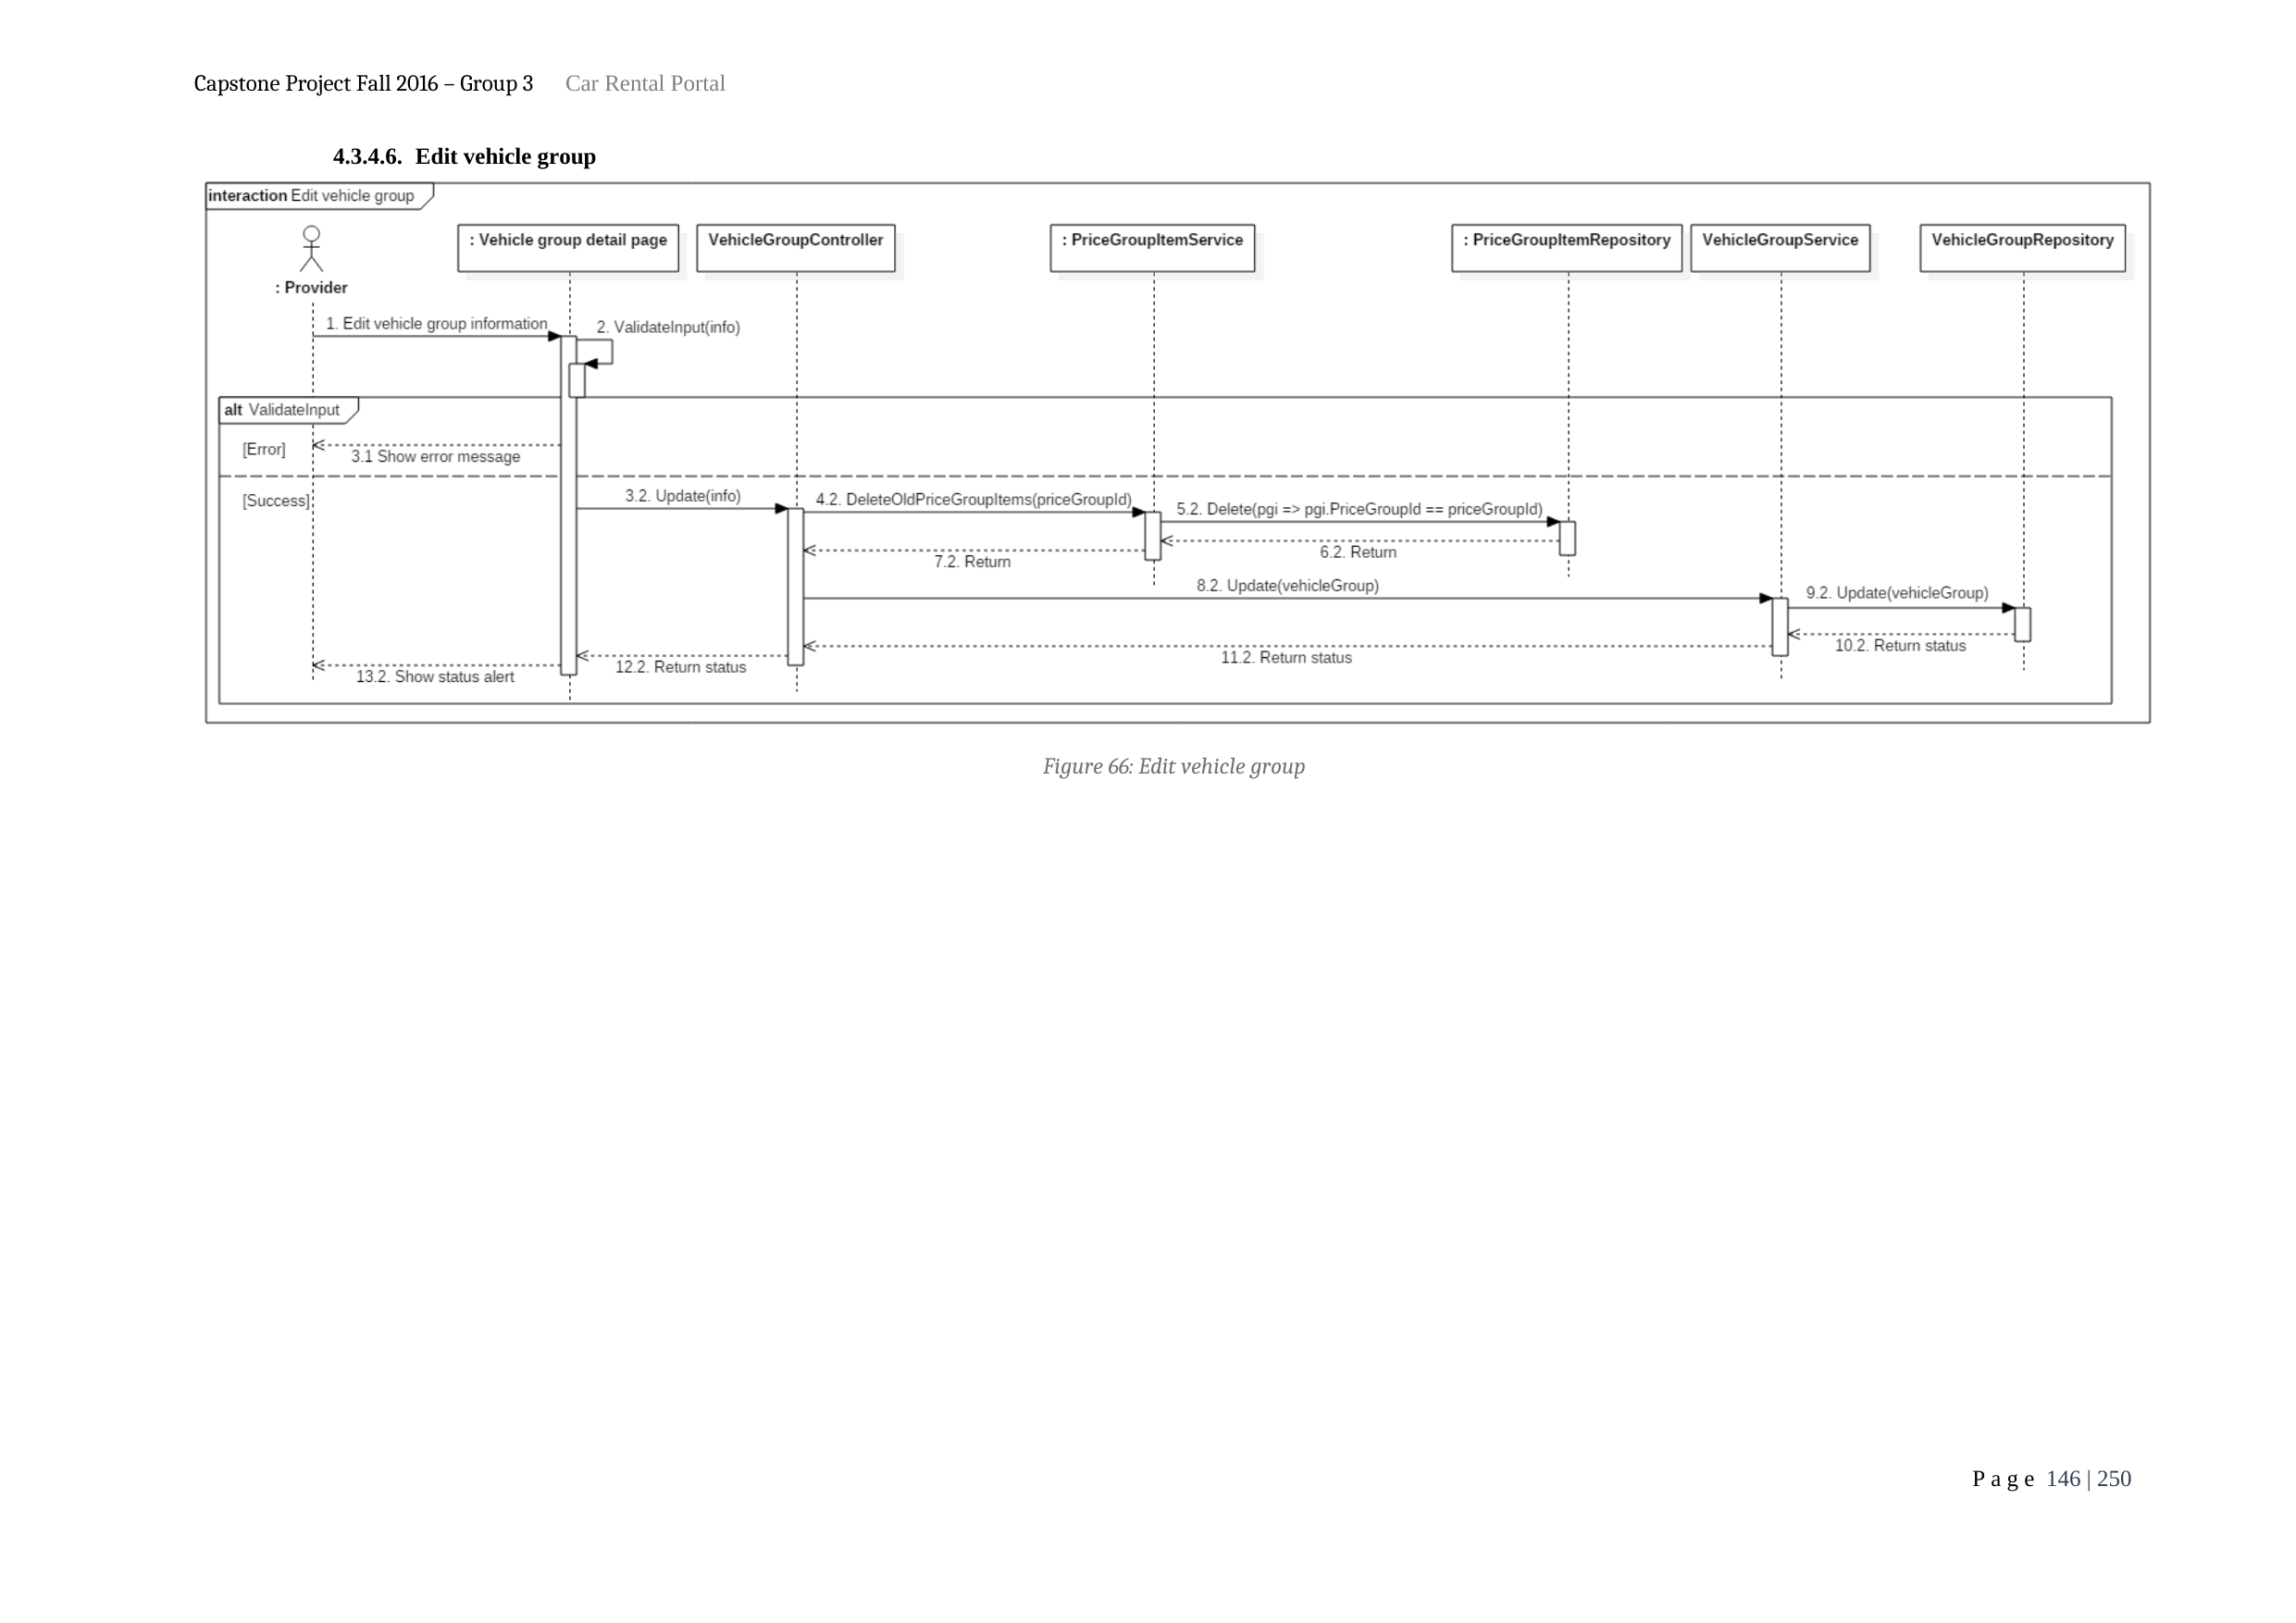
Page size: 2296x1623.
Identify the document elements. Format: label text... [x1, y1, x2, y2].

subtitle Edit vehicle group [333, 142, 2156, 169]
picture [194, 171, 2161, 736]
text Figure 66: Edit vehicle group [194, 752, 2156, 779]
